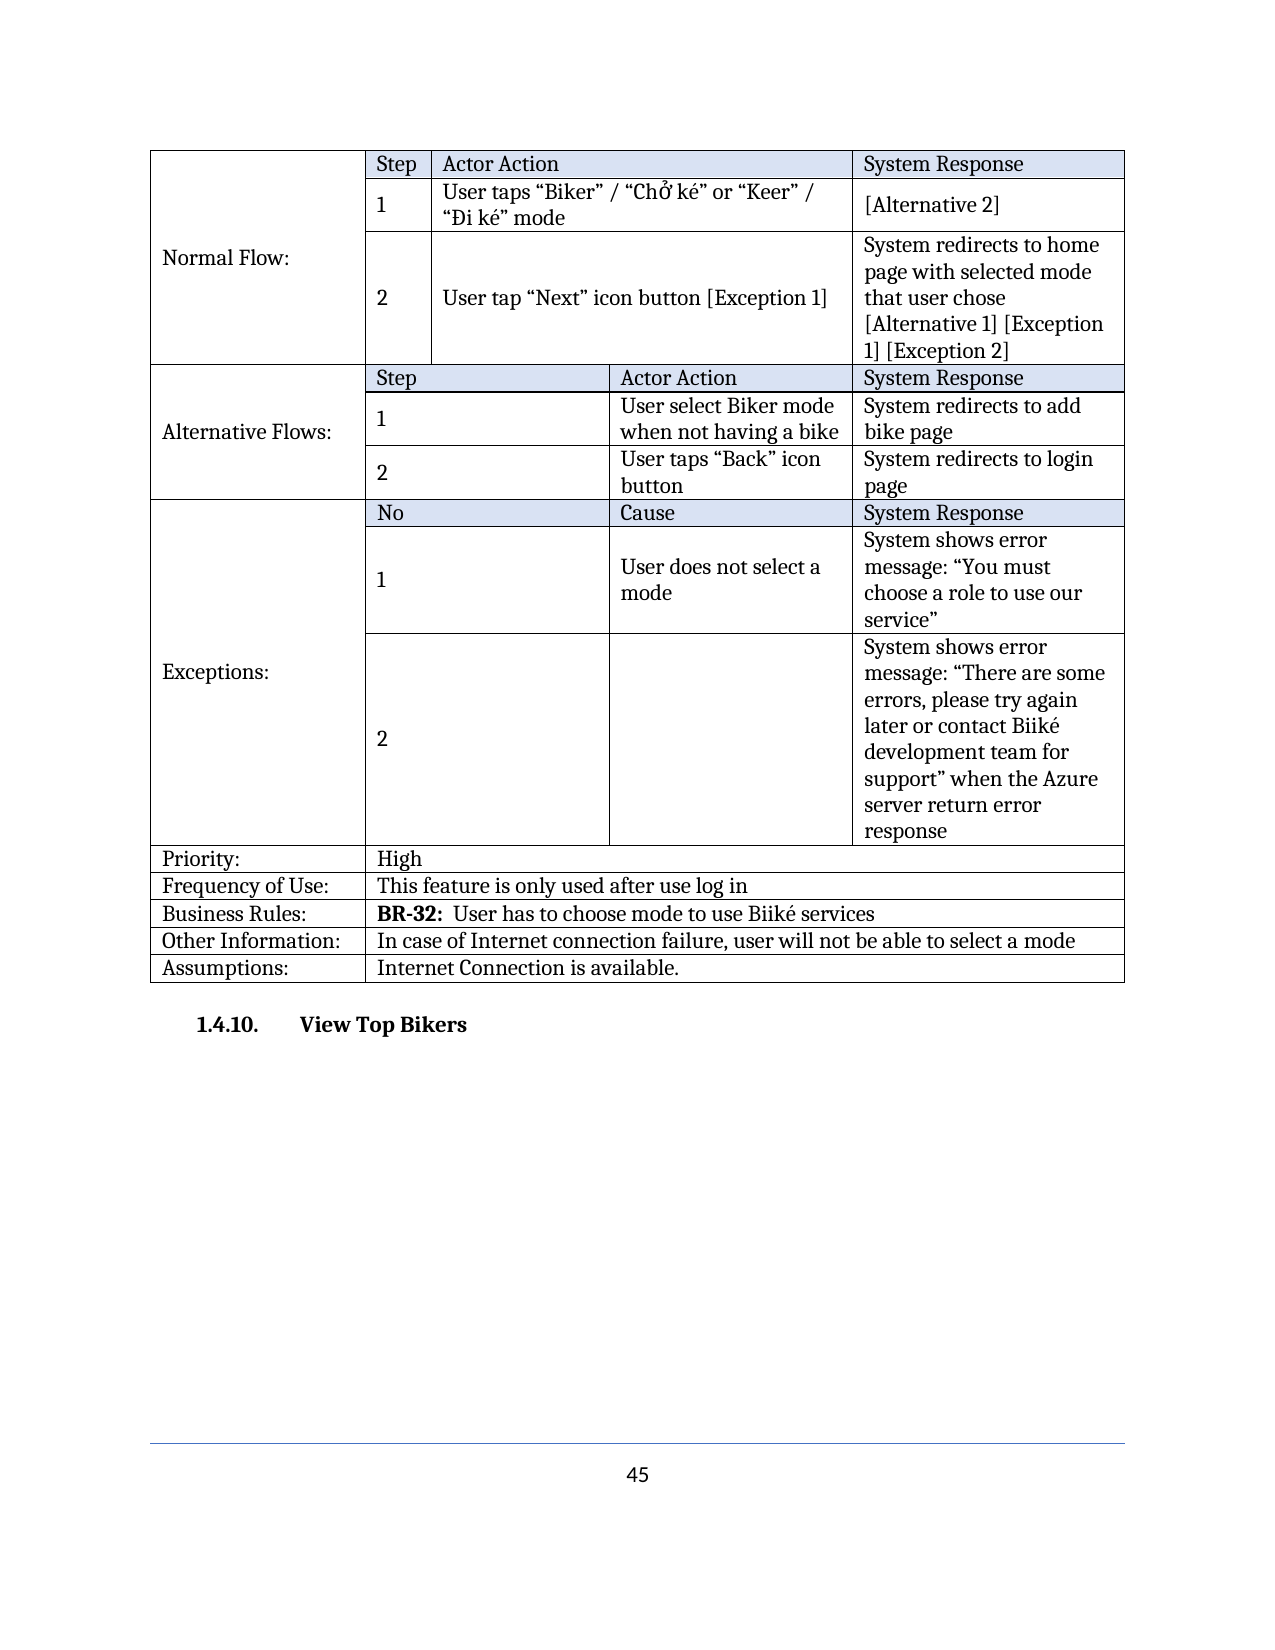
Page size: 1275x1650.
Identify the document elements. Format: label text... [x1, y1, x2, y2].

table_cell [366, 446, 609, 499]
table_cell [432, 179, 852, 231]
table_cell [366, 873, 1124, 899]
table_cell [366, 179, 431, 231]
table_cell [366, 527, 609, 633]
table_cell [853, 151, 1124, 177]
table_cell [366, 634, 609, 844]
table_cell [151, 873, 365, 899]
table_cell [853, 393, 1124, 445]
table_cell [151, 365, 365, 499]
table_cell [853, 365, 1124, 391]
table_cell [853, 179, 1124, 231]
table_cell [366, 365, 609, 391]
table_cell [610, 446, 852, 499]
list View Top Bikers [197, 1012, 1125, 1038]
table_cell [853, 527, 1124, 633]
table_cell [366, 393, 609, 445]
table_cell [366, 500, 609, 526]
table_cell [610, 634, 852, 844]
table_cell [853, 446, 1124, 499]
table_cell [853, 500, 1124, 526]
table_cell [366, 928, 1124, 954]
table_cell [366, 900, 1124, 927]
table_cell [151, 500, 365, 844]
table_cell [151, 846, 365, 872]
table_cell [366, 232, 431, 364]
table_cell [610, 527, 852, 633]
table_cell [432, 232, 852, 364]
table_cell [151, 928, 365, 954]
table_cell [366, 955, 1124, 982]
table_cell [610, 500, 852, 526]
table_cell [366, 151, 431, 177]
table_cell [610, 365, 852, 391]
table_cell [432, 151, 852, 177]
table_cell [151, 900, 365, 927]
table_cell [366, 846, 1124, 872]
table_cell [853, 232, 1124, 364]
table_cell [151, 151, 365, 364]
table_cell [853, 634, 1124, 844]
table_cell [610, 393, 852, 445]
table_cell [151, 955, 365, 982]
